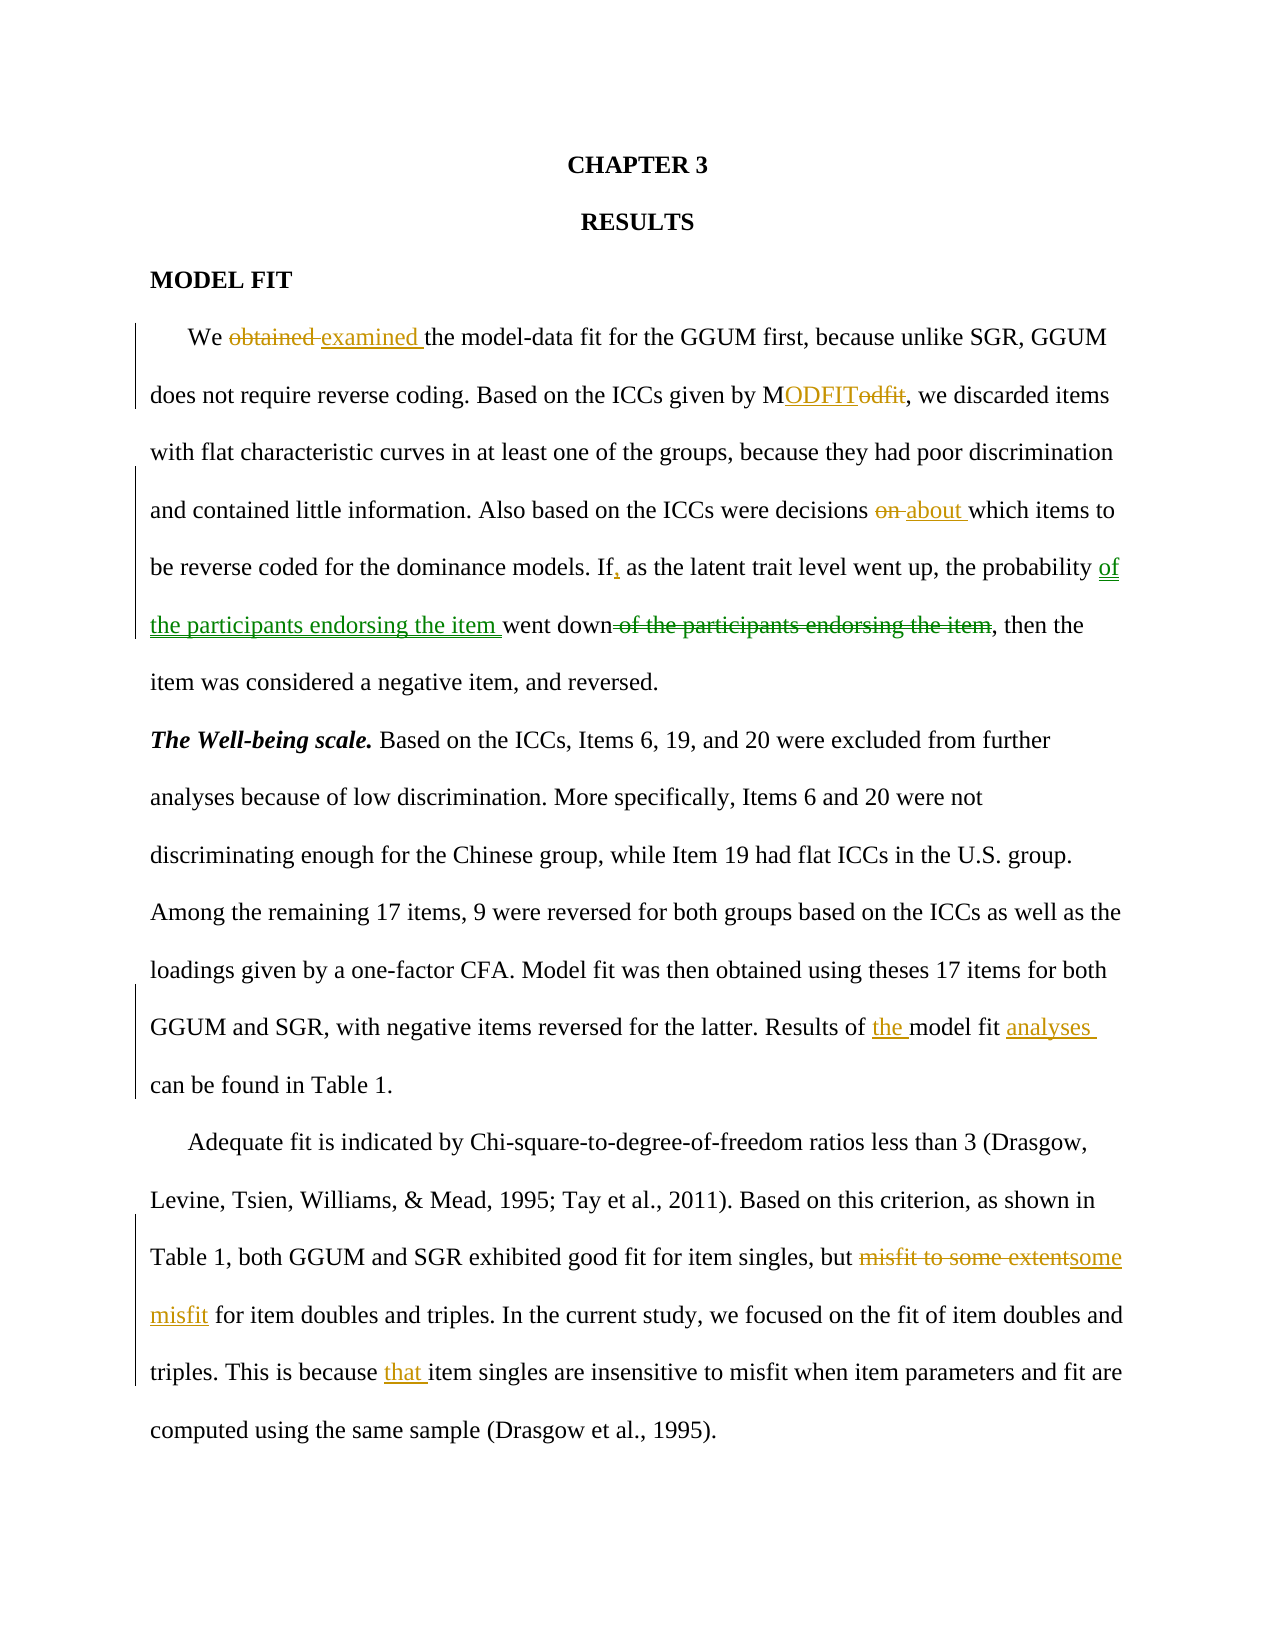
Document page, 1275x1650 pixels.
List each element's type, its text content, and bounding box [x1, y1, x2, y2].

text CHAPTER 3 [150, 150, 1125, 179]
text RESULTS [150, 207, 1125, 236]
text Adequate fit is indicated by Chi-square-to-degree-of-freedom ratios less than 3 (Drasgow, Levine, Tsien, Williams, & Mead, 1995; Tay et al., 2011). Based on this criterion, as shown in Table 1, both GGUM and SGR exhibited good fit for item singles, but for item doubles and triples. In the current study, we focused on the fit of item doubles and triples. This is because item singles are insensitive to misfit when item parameters and fit are computed using the same sample (Drasgow et al., 1995). [150, 1127, 1125, 1444]
text The Well-being scale. Based on the ICCs, Items 6, 19, and 20 were excluded from further analyses because of low discrimination. More specifically, Items 6 and 20 were not discriminating enough for the Chinese group, while Item 19 had flat ICCs in the U.S. group. Among the remaining 17 items, 9 were reversed for both groups based on the ICCs as well as the loadings given by a one-factor CFA. Model fit was then obtained using theses 17 items for both GGUM and SGR, with negative items reversed for the latter. Results of model fit can be found in Table 1. [150, 725, 1125, 1099]
text We the model-data fit for the GGUM first, because unlike SGR, GGUM does not require reverse coding. Based on the ICCs given by M, we discarded items with flat characteristic curves in at least one of the groups, because they had poor discrimination and contained little information. Also based on the ICCs were decisions which items to be reverse coded for the dominance models. If as the latent trait level went up, the probability went down, then the item was considered a negative item, and reversed. [150, 322, 1125, 696]
text MODEL FIT [150, 265, 1125, 294]
